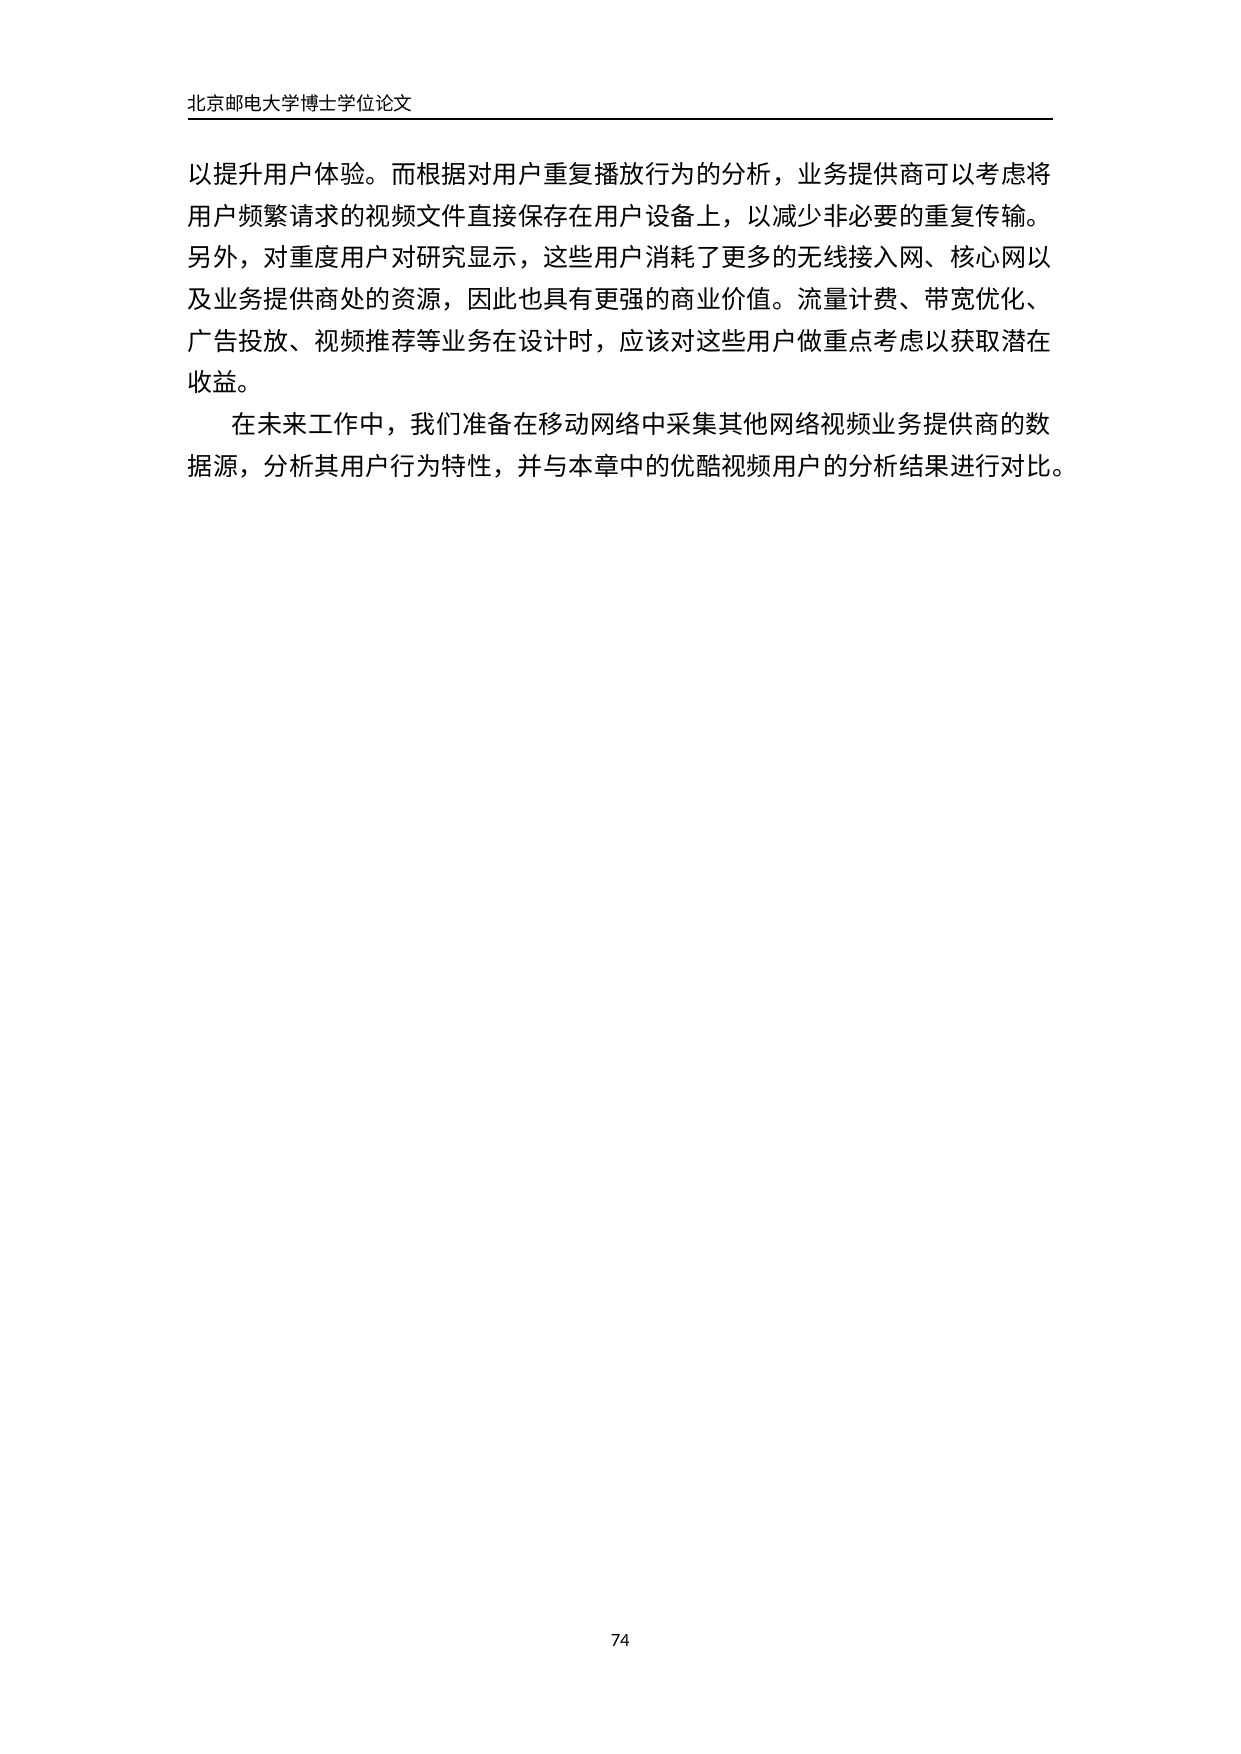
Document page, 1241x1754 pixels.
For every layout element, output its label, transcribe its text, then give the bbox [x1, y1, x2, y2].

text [187, 150, 1053, 400]
text 在未来工作中，我们准备在移动网络中采集其他网络视频业务提供商的数据源，分析其用户行为特性，并与本章中的优酷视频用户的分析结果进行对比。 [187, 400, 1053, 525]
